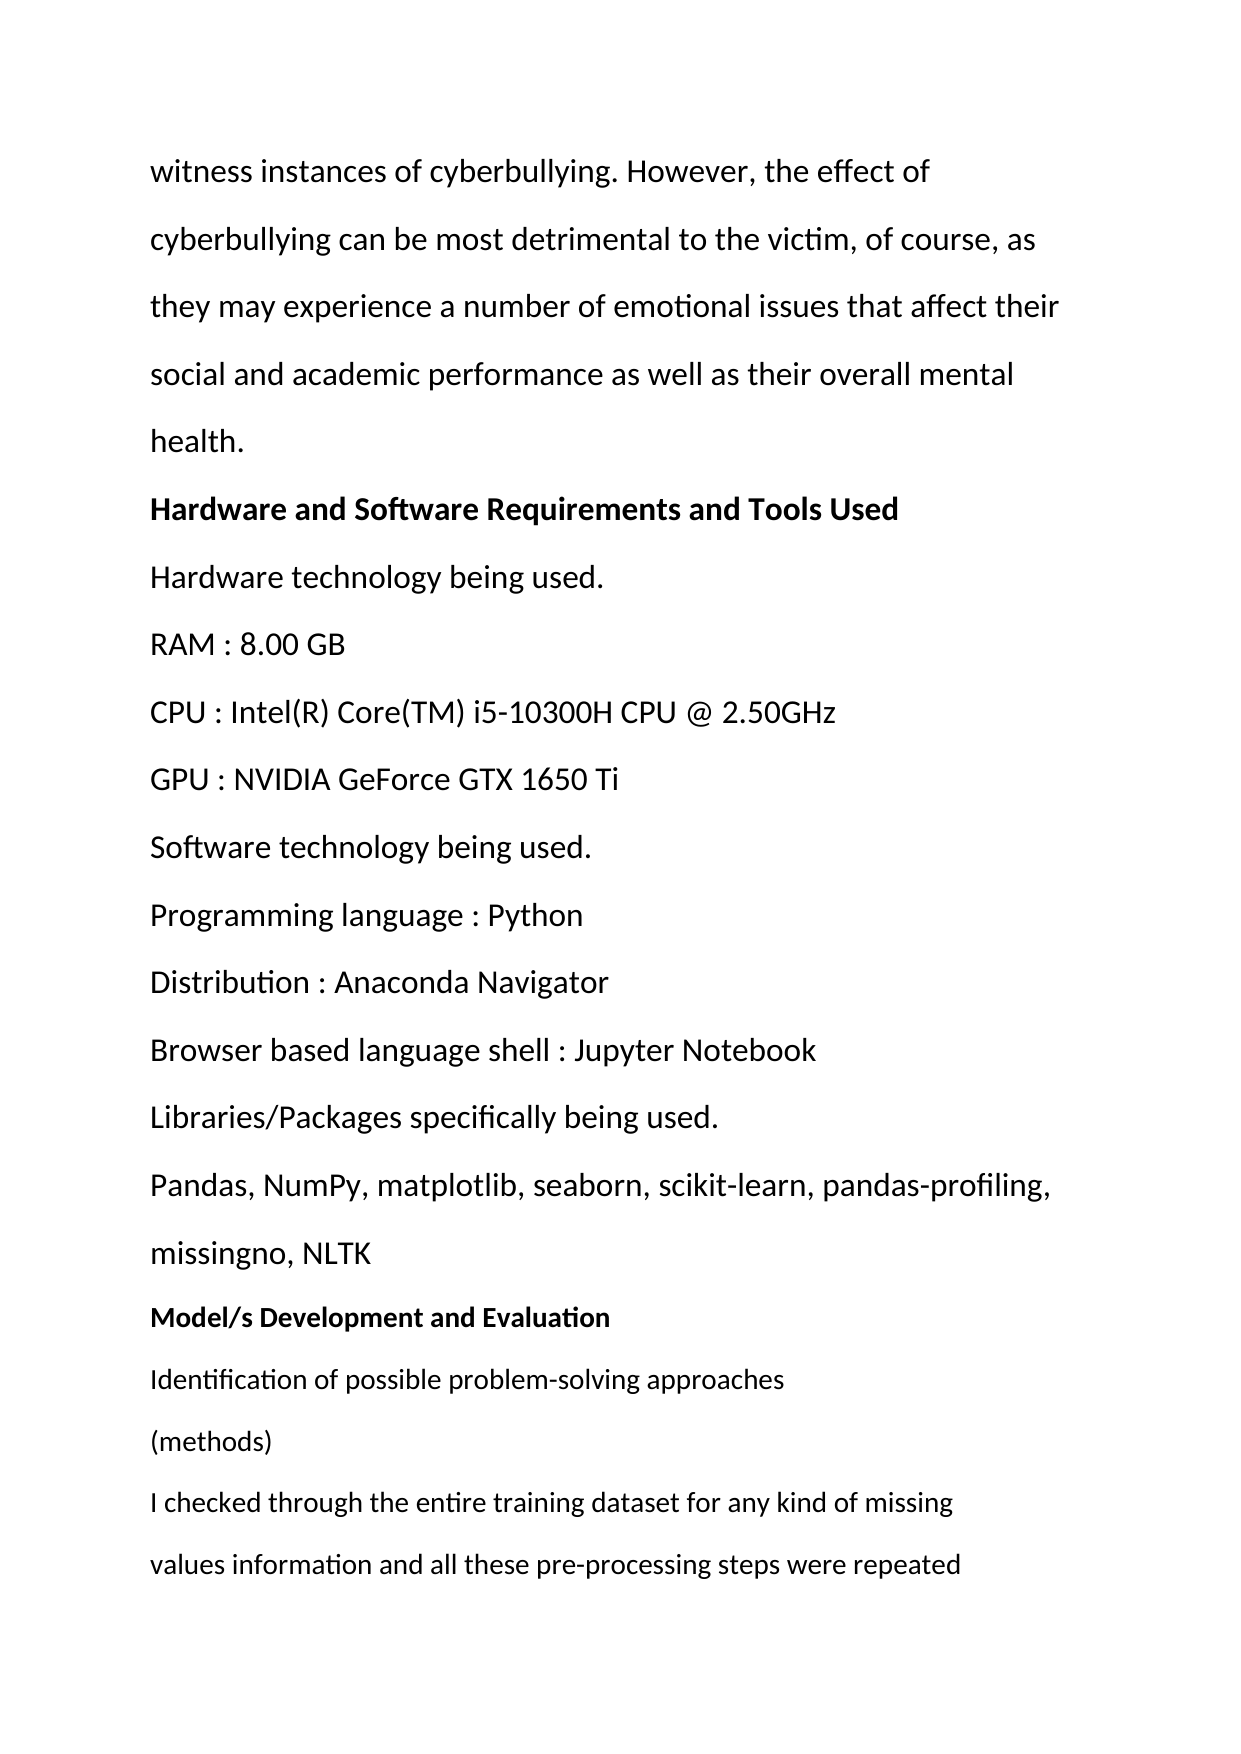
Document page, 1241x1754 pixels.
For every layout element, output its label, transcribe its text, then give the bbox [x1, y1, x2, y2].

text values information and all these pre-processing steps were repeated [150, 1546, 1090, 1582]
text Browser based language shell : Jupyter Notebook [150, 1029, 1090, 1069]
text Hardware and Software Requirements and Tools Used [150, 488, 1090, 529]
text Programming language : Python [150, 894, 1090, 934]
text Libraries/Packages specifically being used. [150, 1096, 1090, 1137]
text GPU : NVIDIA GeForce GTX 1650 Ti [150, 758, 1090, 799]
text they may experience a number of emotional issues that affect their [150, 285, 1090, 326]
text witness instances of cyberbullying. However, the effect of [150, 150, 1090, 191]
text Model/s Development and Evaluation [150, 1299, 1090, 1335]
text (methods) [150, 1423, 1090, 1458]
text I checked through the entire training dataset for any kind of missing [150, 1484, 1090, 1520]
text health. [150, 420, 1090, 461]
text missingno, NLTK [150, 1232, 1090, 1272]
text Identification of possible problem-solving approaches [150, 1361, 1090, 1397]
text Hardware technology being used. [150, 556, 1090, 596]
text Distribution : Anaconda Navigator [150, 961, 1090, 1002]
text social and academic performance as well as their overall mental [150, 353, 1090, 393]
text CPU : Intel(R) Core(TM) i5-10300H CPU @ 2.50GHz [150, 691, 1090, 732]
text Software technology being used. [150, 826, 1090, 867]
text cyberbullying can be most detrimental to the victim, of course, as [150, 218, 1090, 258]
text RAM : 8.00 GB [150, 623, 1090, 664]
text Pandas, NumPy, matplotlib, seaborn, scikit-learn, pandas-profiling, [150, 1164, 1090, 1205]
